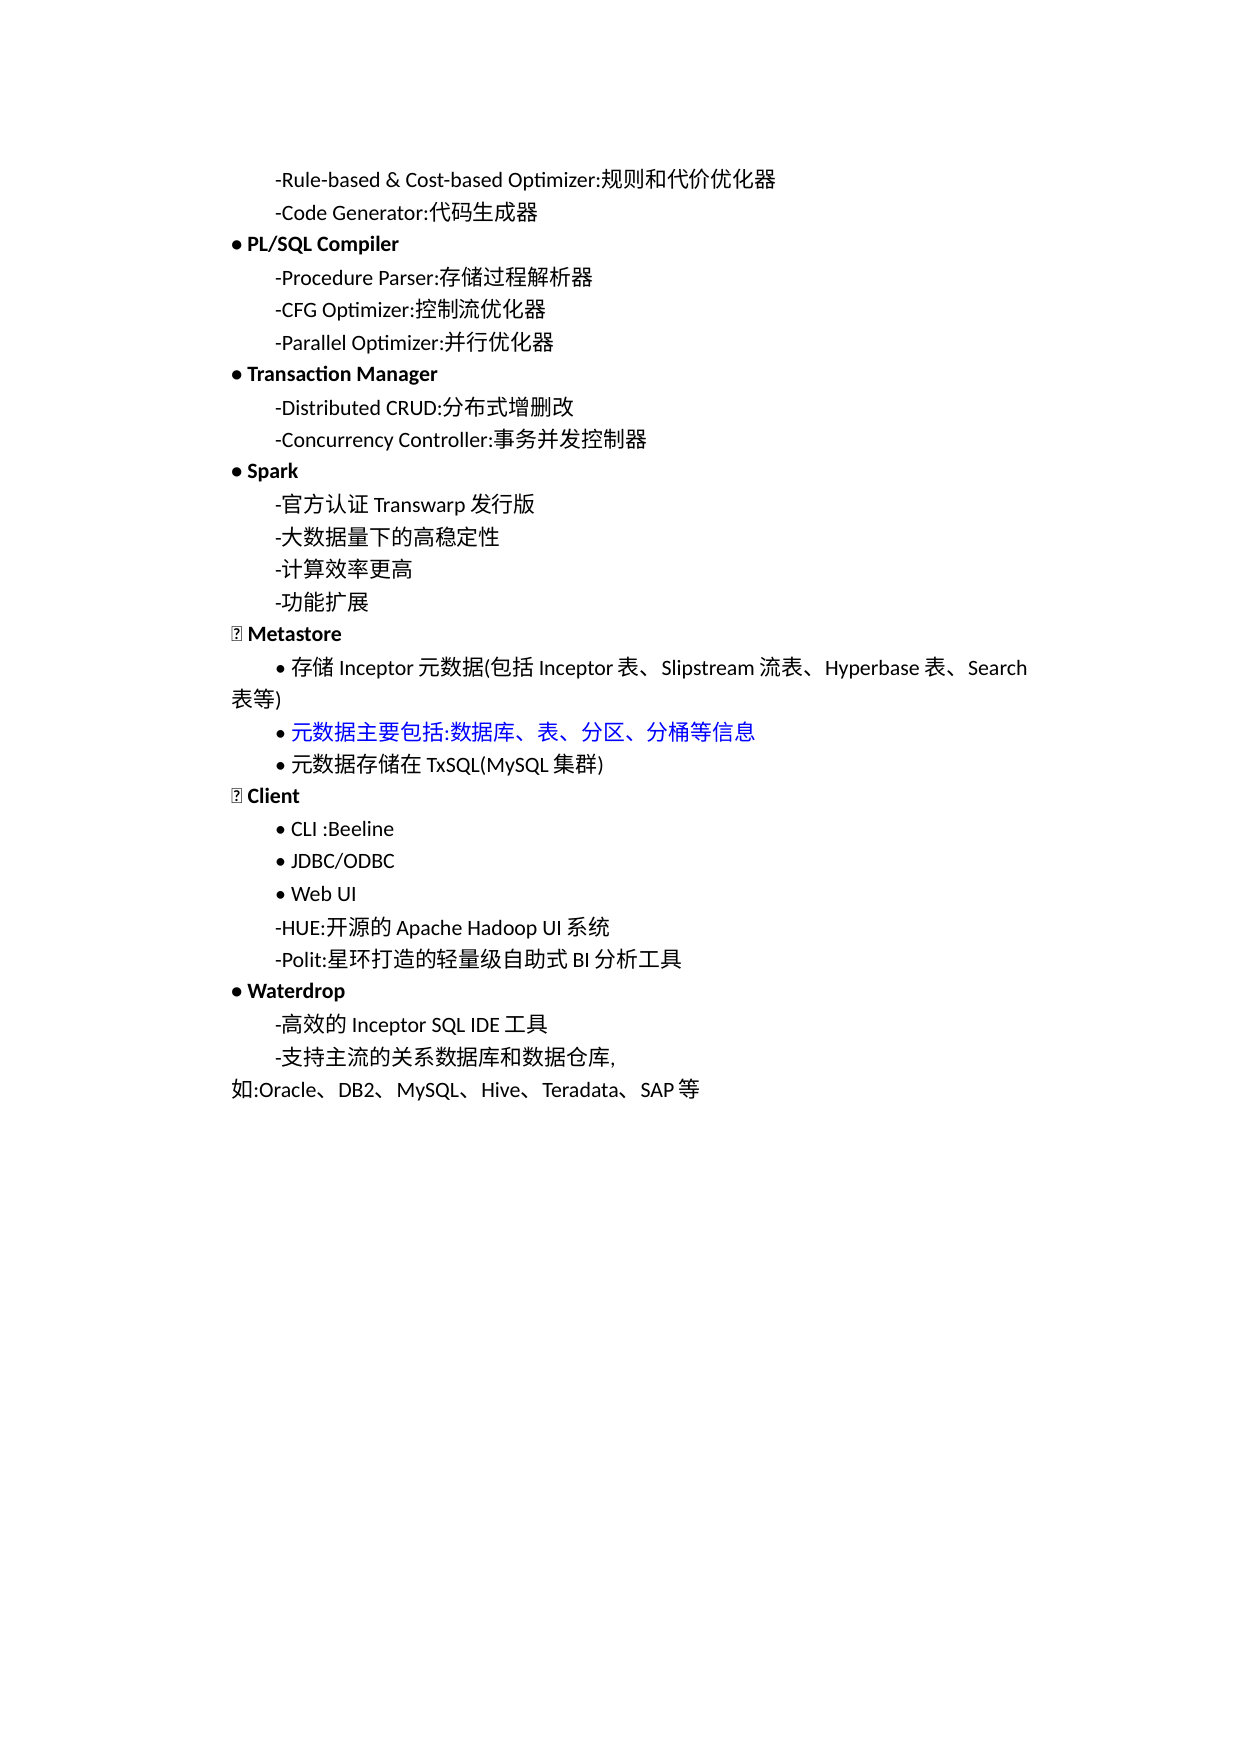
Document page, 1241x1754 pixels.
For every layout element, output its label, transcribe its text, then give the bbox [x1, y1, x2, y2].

list • Web UI [231, 877, 1053, 909]
list • PL/SQL Compiler [187, 227, 1053, 259]
list -Parallel Optimizer:并行优化器 [231, 324, 1053, 357]
list -Polit:星环打造的轻量级自助式BI分析工具 [231, 942, 1053, 974]
list -Rule-based & Cost-based Optimizer:规则和代价优化器 [231, 162, 1053, 194]
list • Waterdrop [187, 974, 1053, 1007]
list  Metastore [187, 617, 1053, 649]
list • 元数据主要包括:数据库、表、分区、分桶等信息 [231, 714, 1053, 747]
list -计算效率更高 [231, 552, 1053, 584]
list • Transaction Manager [187, 357, 1053, 389]
list • CLI :Beeline [231, 812, 1053, 844]
list -HUE:开源的Apache Hadoop UI系统 [231, 909, 1053, 942]
list -Distributed CRUD:分布式增删改 [231, 389, 1053, 422]
list -支持主流的关系数据库和数据仓库,如:Oracle、DB2、MySQL、Hive、Teradata、SAP等 [231, 1039, 1053, 1104]
list • 元数据存储在TxSQL(MySQL集群) [231, 747, 1053, 779]
list -Code Generator:代码生成器 [231, 194, 1053, 227]
list -大数据量下的高稳定性 [231, 519, 1053, 552]
list -Concurrency Controller:事务并发控制器 [231, 422, 1053, 454]
list -官方认证Transwarp发行版 [231, 487, 1053, 519]
list • JDBC/ODBC [231, 844, 1053, 877]
list -功能扩展 [231, 584, 1053, 617]
list  Client [187, 779, 1053, 812]
list -高效的Inceptor SQL IDE工具 [231, 1007, 1053, 1039]
list • 存储Inceptor元数据(包括Inceptor表、Slipstream流表、Hyperbase表、Search表等) [231, 649, 1053, 714]
list -CFG Optimizer:控制流优化器 [231, 292, 1053, 324]
list -Procedure Parser:存储过程解析器 [231, 259, 1053, 292]
list • Spark [187, 454, 1053, 487]
